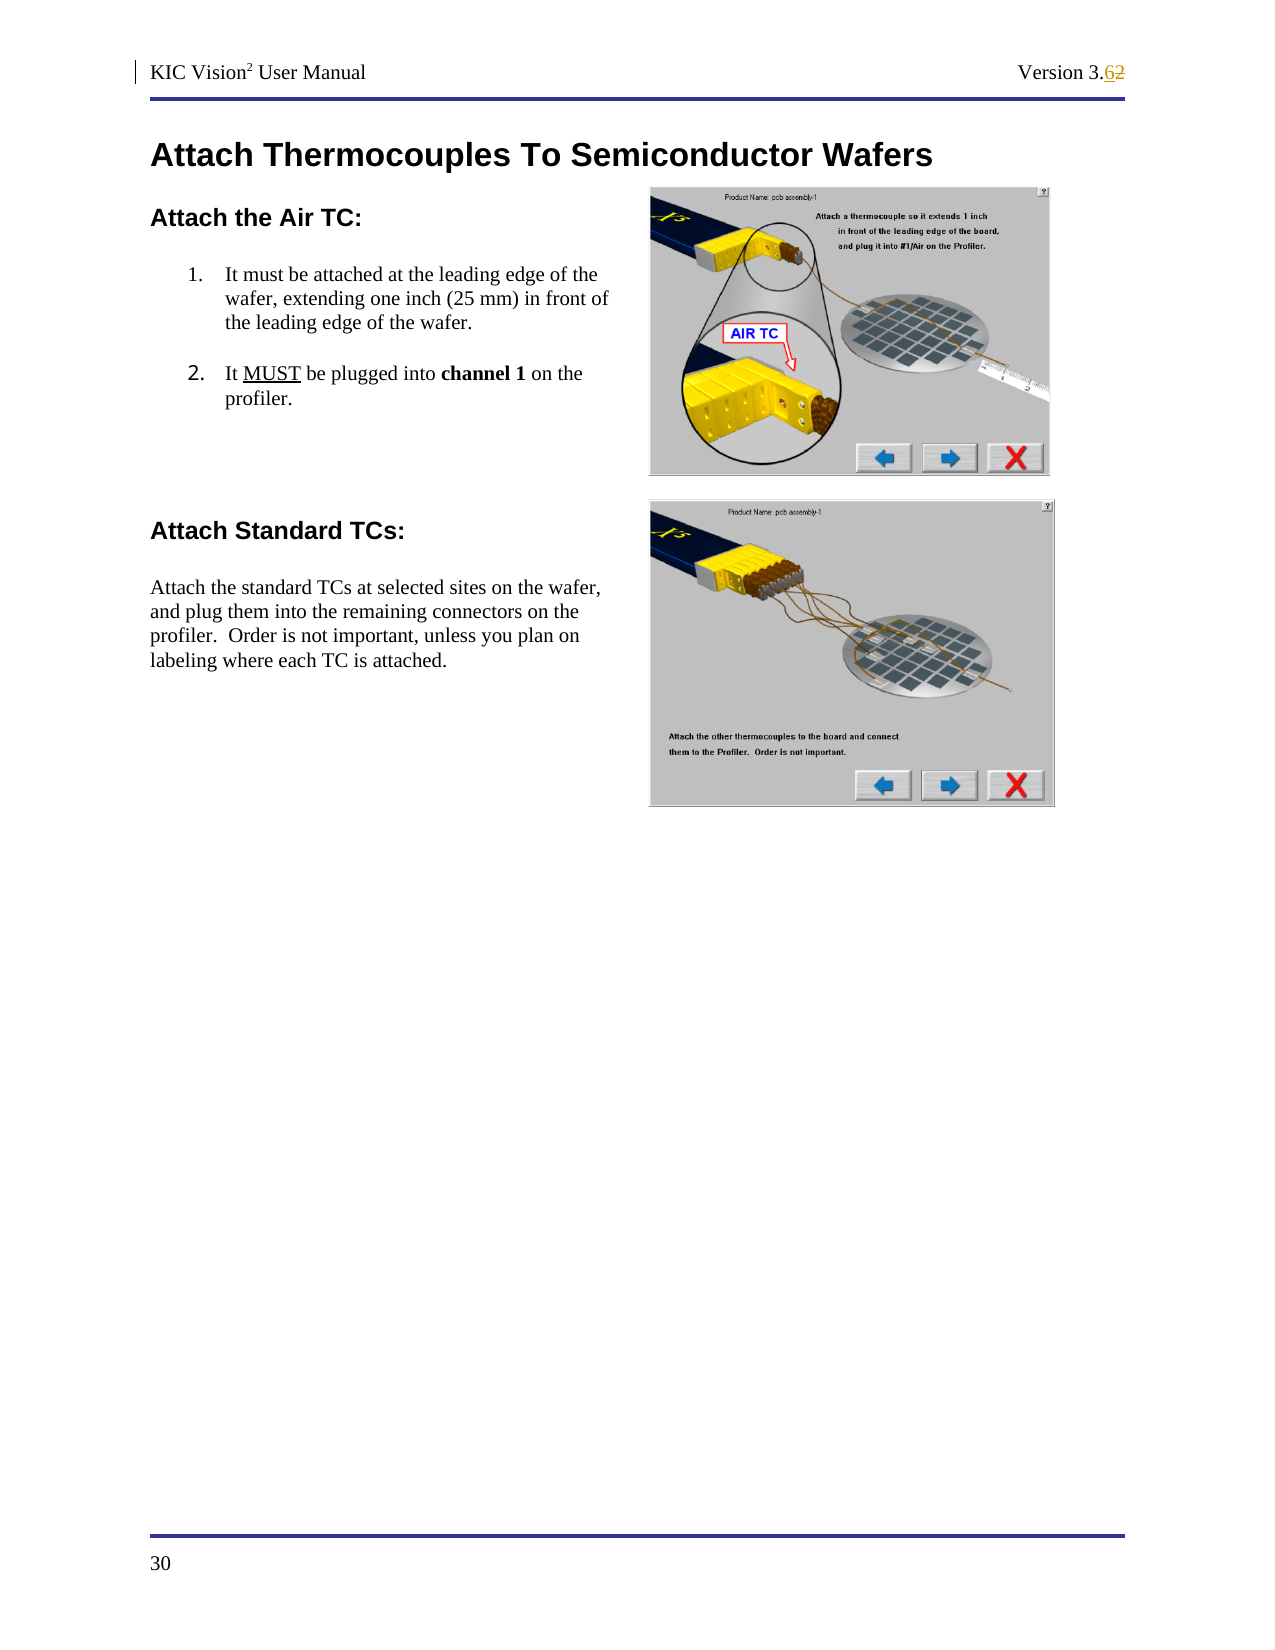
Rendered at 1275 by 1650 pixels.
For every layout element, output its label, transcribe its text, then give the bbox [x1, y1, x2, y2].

table_header [638, 186, 1136, 499]
subtitle Attach Thermocouples To Semiconductor Wafers [150, 135, 1125, 173]
picture [648, 499, 1055, 807]
table_cell [638, 500, 1136, 831]
picture [648, 186, 1051, 476]
table_cell Attach Standard TCs: Attach the standard TCs at selected sites on the wafer, and plug them into the remaining connectors on the profiler. Order is not important, unless you plan on labeling where each TC is attached. [139, 500, 637, 831]
table_header Attach the Air TC: It must be attached at the leading edge of the wafer, extending one inch (25 mm) in front of the leading edge of the wafer. It MUST be plugged into channel 1 on the profiler. [139, 186, 637, 499]
